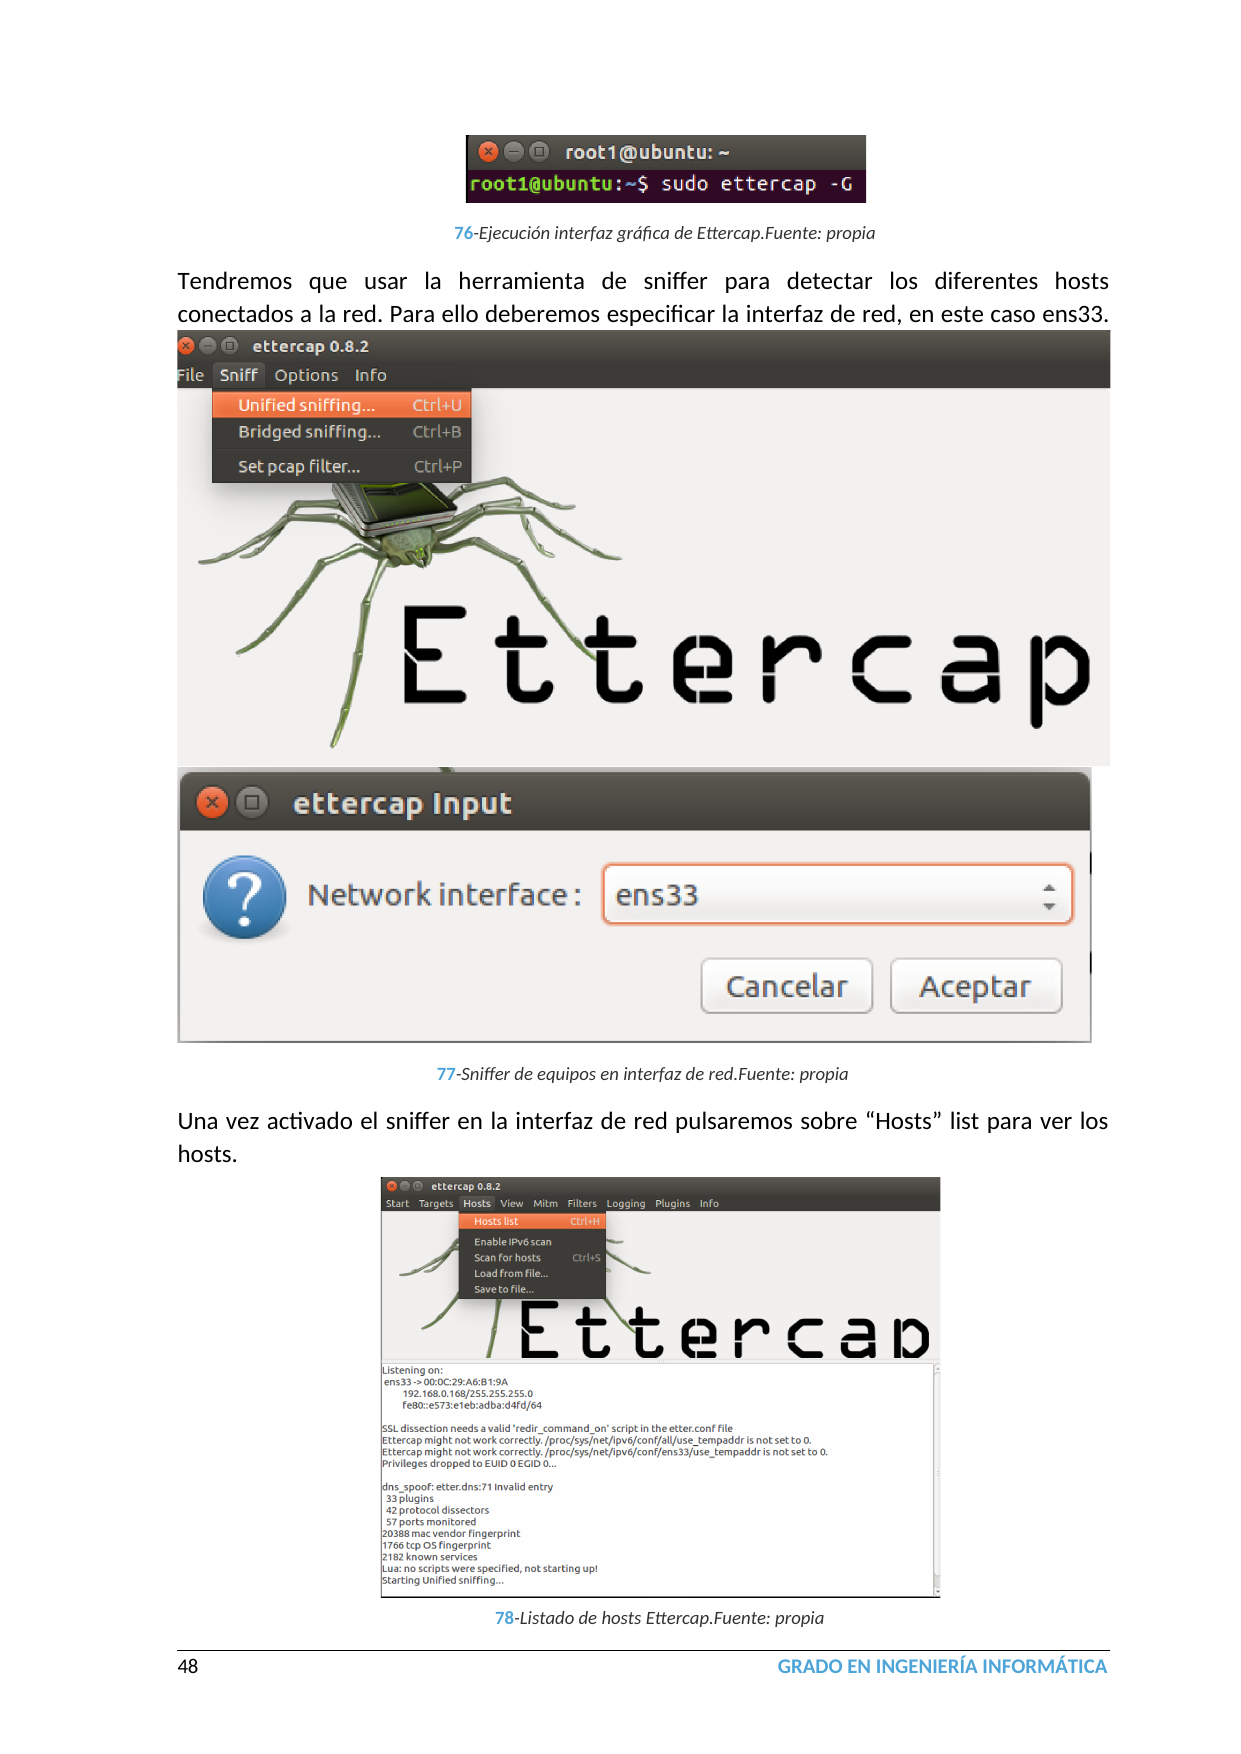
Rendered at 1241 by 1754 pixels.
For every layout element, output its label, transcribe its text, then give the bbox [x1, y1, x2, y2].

picture [465, 135, 867, 203]
picture [380, 1177, 941, 1598]
text 77-Sniffer de equipos en interfaz de red.Fuente: propia [177, 1062, 1110, 1084]
text Tendremos que usar la herramienta de sniffer para detectar los diferentes hosts conectados a la red. Para ello deberemos especificar la interfaz de red, en este caso ens33. [177, 265, 1110, 330]
picture [177, 767, 1092, 1043]
text Una vez activado el sniffer en la interfaz de red pulsaremos sobre “Hosts” list para ver los hosts. [177, 1105, 1110, 1169]
picture [177, 330, 1111, 766]
text 76-Ejecución interfaz gráfica de Ettercap.Fuente: propia [177, 221, 1110, 244]
